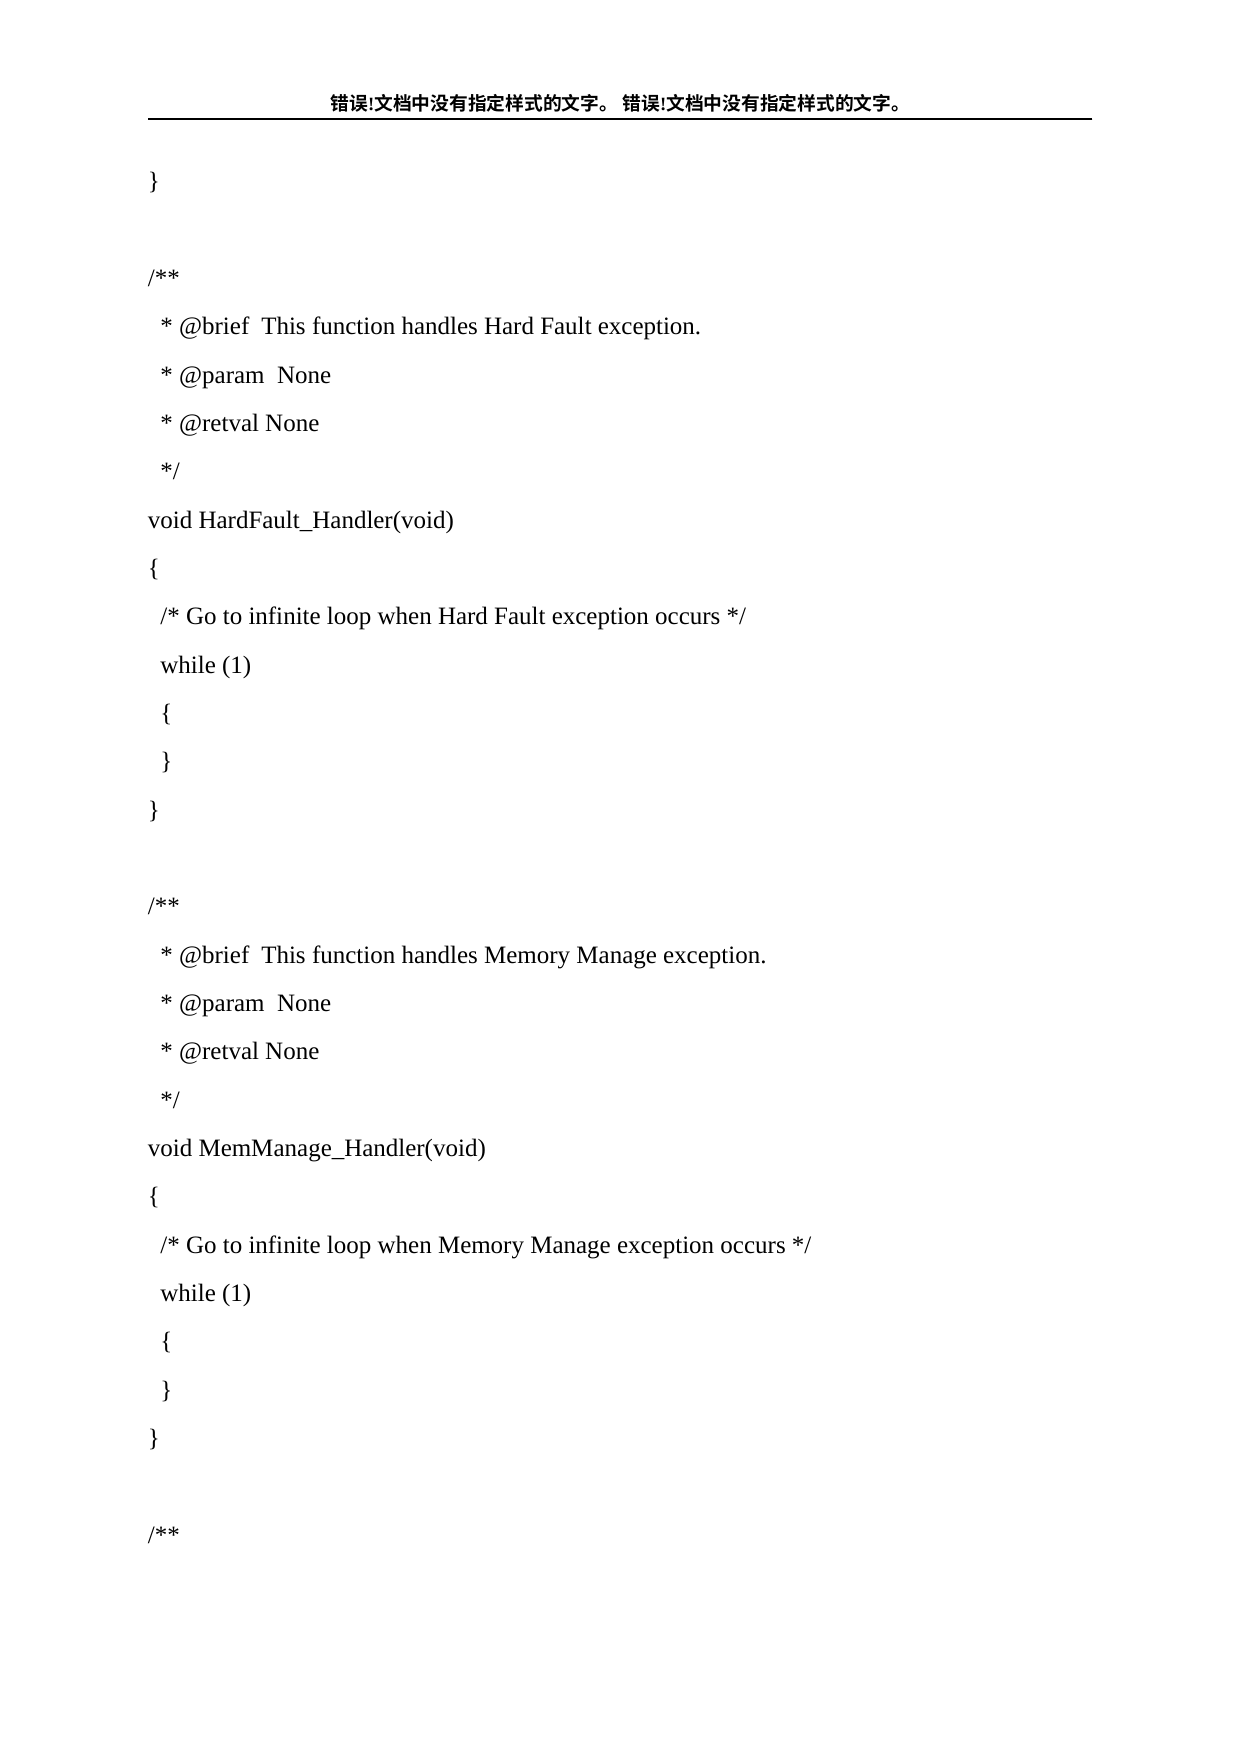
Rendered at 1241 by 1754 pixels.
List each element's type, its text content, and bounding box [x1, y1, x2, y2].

text * @brief This function handles Hard Fault exception. [148, 309, 1092, 343]
text } [148, 1421, 1092, 1454]
text } [148, 1372, 1092, 1406]
text * @param None [148, 357, 1092, 391]
text * @param None [148, 986, 1092, 1019]
text } [148, 792, 1092, 826]
text * @retval None [148, 406, 1092, 439]
text while (1) [148, 647, 1092, 681]
text { [148, 1324, 1092, 1358]
text /* Go to infinite loop when Memory Manage exception occurs */ [148, 1227, 1092, 1261]
text /** [148, 889, 1092, 923]
text } [148, 164, 1092, 198]
text } [148, 744, 1092, 778]
text void MemManage_Handler(void) [148, 1131, 1092, 1164]
text while (1) [148, 1276, 1092, 1309]
text * @brief This function handles Memory Manage exception. [148, 937, 1092, 971]
text */ [148, 1082, 1092, 1116]
text /** [148, 261, 1092, 294]
text /* Go to infinite loop when Hard Fault exception occurs */ [148, 599, 1092, 633]
text { [148, 1179, 1092, 1213]
text { [148, 551, 1092, 584]
text /** [148, 1517, 1092, 1551]
text { [148, 696, 1092, 729]
text * @retval None [148, 1034, 1092, 1068]
text */ [148, 454, 1092, 488]
text void HardFault_Handler(void) [148, 502, 1092, 536]
